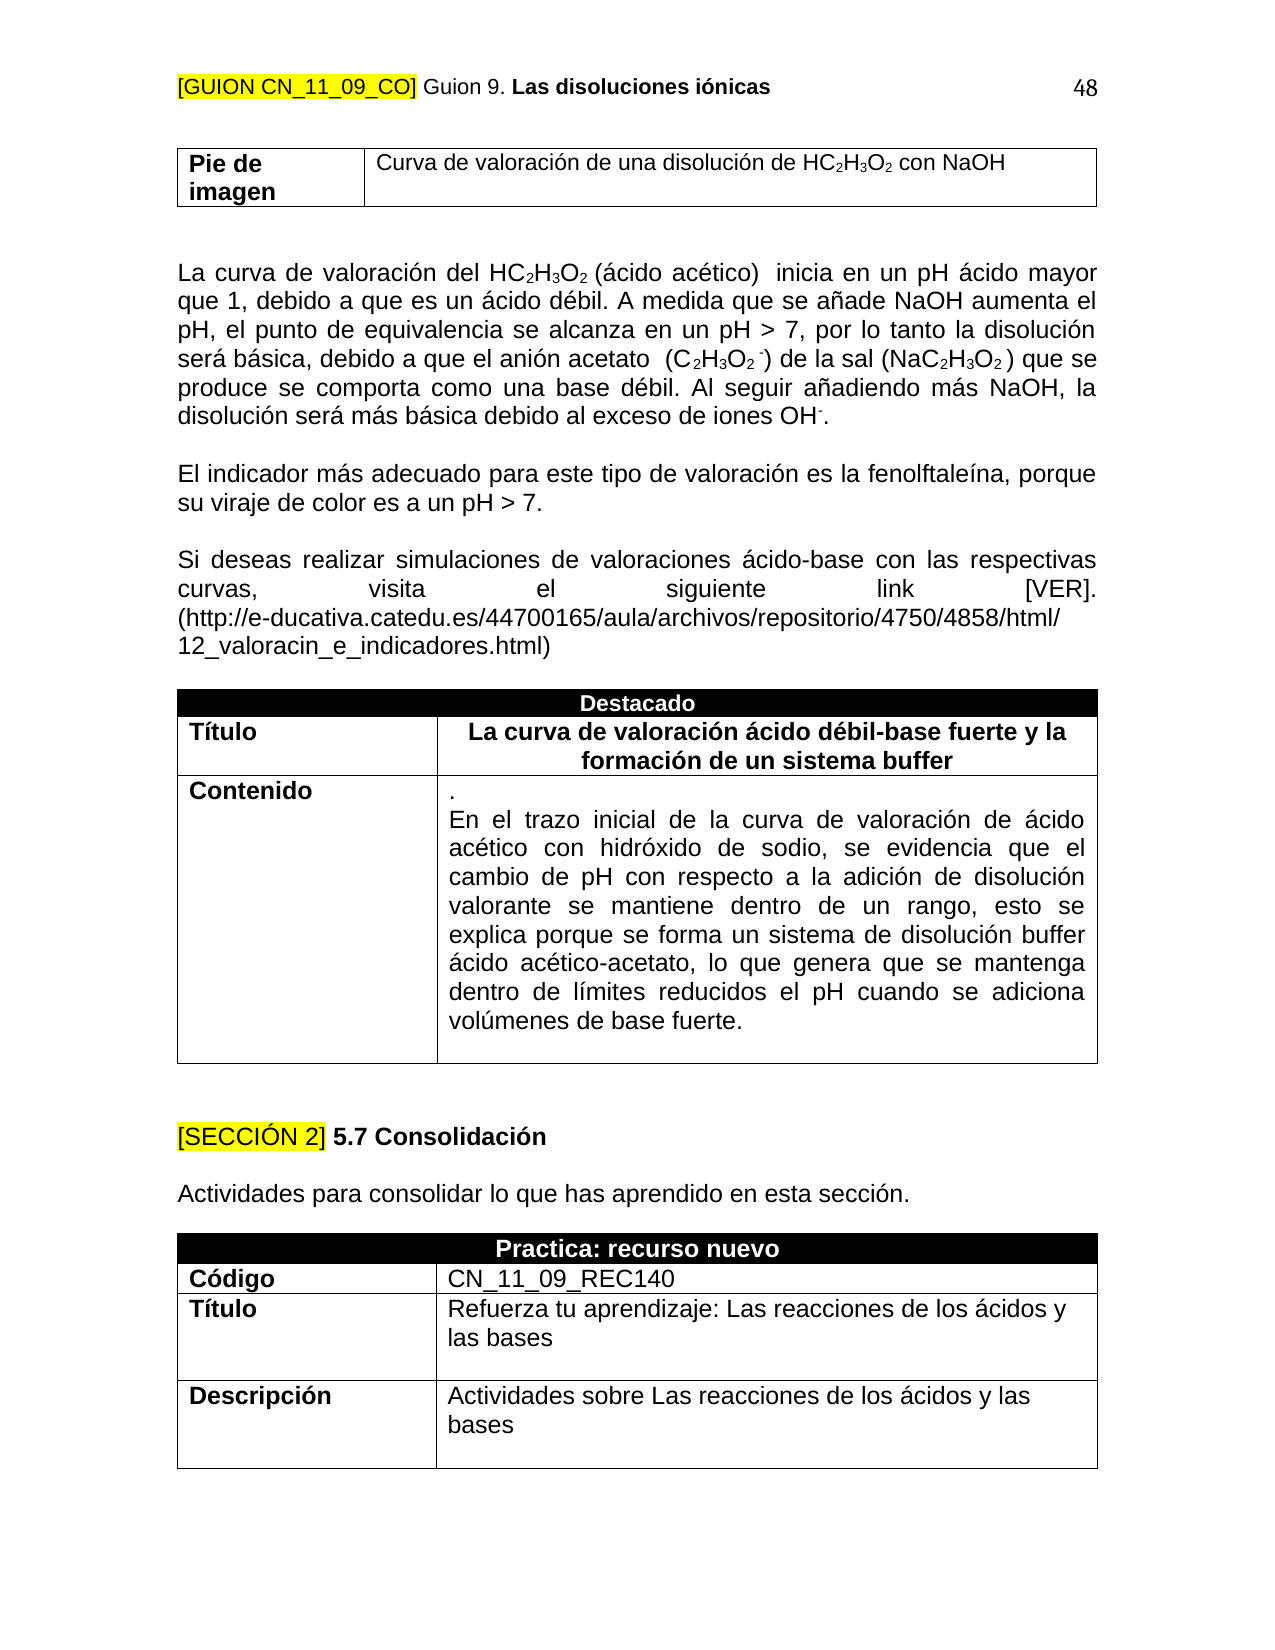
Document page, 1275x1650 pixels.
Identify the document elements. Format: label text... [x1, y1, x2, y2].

table_header Practica: recurso nuevo [178, 1234, 1097, 1263]
table_cell Contenido [178, 776, 437, 1063]
table_cell . En el trazo inicial de la curva de valoración de ácido acético con hidróxido de sodio, se evidencia que el cambio de pH con respecto a la adición de disolución valorante se mantiene dentro de un rango, esto se explica porque se forma un sistema de disolución buffer ácido acético-acetato, lo que genera que se mantenga dentro de límites reducidos el pH cuando se adiciona volúmenes de base fuerte. [438, 776, 1097, 1063]
text El indicador más adecuado para este tipo de valoración es la fenolftaleína, porque su viraje de color es a un pH > 7. [177, 459, 1098, 516]
table_cell Descripción [178, 1381, 436, 1467]
table_cell Código [178, 1264, 436, 1293]
table_cell Pie de imagen [178, 149, 364, 206]
table_cell Actividades sobre Las reacciones de los ácidos y las bases [437, 1381, 1097, 1467]
table_cell CN_11_09_REC140 [437, 1264, 1097, 1293]
text [SECCIÓN 2] 5.7 Consolidación [326, 1122, 1098, 1151]
text Actividades para consolidar lo que has aprendido en esta sección. [177, 1179, 1098, 1208]
table_cell Curva de valoración de una disolución de HC2H3O2 con NaOH [365, 149, 1096, 206]
text Si deseas realizar simulaciones de valoraciones ácido-base con las respectivas curvas, visita el siguiente link [VER]. (http://e-ducativa.catedu.es/44700165/aula/archivos/repositorio/4750/4858/html/12_valoracin_e_indicadores.html) [177, 545, 1098, 660]
table_cell Título [178, 1294, 436, 1380]
table_header Destacado [178, 690, 1097, 716]
text La curva de valoración del HC2H3O2 (ácido acético) inicia en un pH ácido mayor que 1, debido a que es un ácido débil. A medida que se añade NaOH aumenta el pH, el punto de equivalencia se alcanza en un pH > 7, por lo tanto la disolución será básica, debido a que el anión acetato (C2H3O2 -) de la sal (NaC2H3O2 ) que se produce se comporta como una base débil. Al seguir añadiendo más NaOH, la disolución será más básica debido al exceso de iones OH-. [177, 258, 1098, 430]
table_cell Título [178, 717, 437, 775]
table_cell Refuerza tu aprendizaje: Las reacciones de los ácidos y las bases [437, 1294, 1097, 1380]
table_cell La curva de valoración ácido débil-base fuerte y la formación de un sistema buffer [438, 717, 1097, 775]
